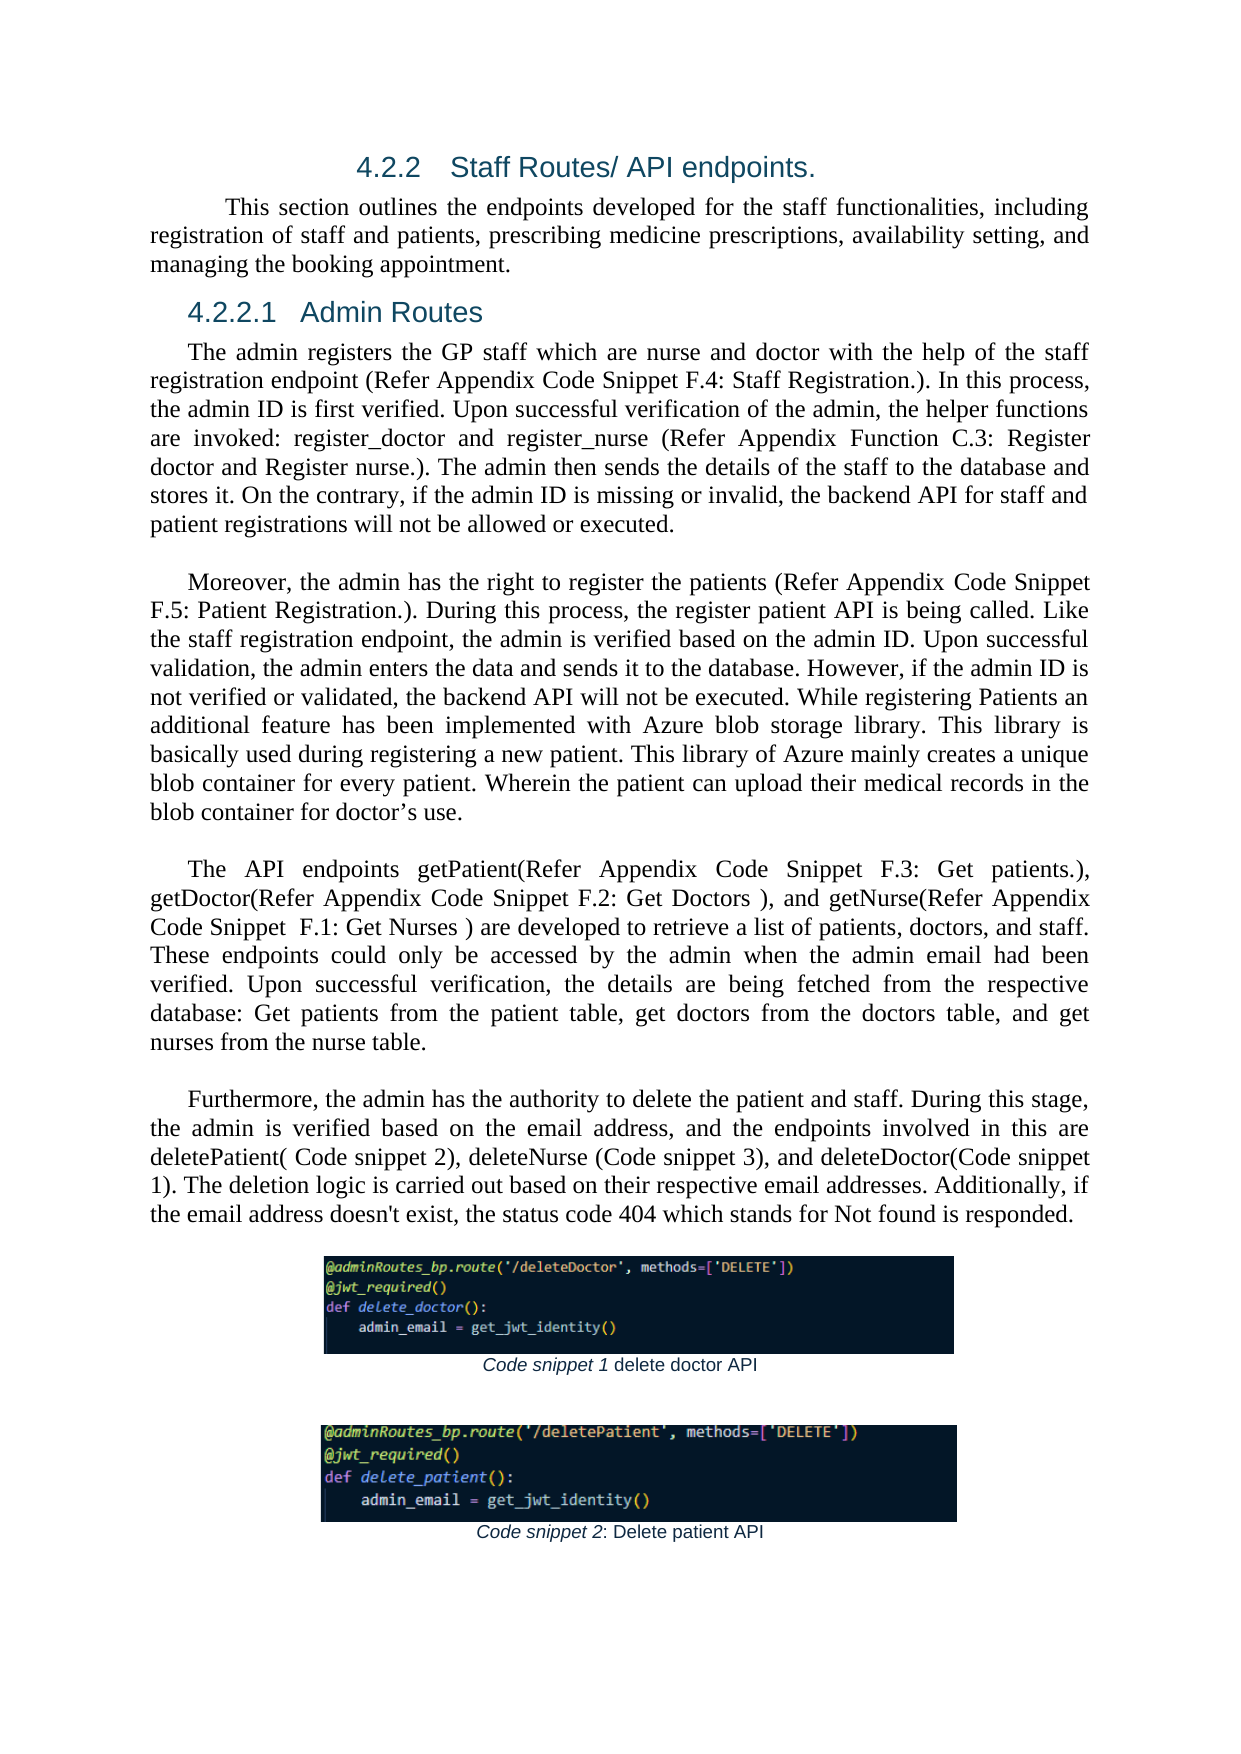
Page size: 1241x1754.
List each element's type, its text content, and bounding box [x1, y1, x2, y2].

text Moreover, the admin has the right to register the patients (Refer Appendix Code Snippet F.5: Patient Registration.). During this process, the register patient API is being called. Like the staff registration endpoint, the admin is verified based on the admin ID. Upon successful validation, the admin enters the data and sends it to the database. However, if the admin ID is not verified or validated, the backend API will not be executed. While registering Patients an additional feature has been implemented with Azure blob storage library. This library is basically used during registering a new patient. This library of Azure mainly creates a unique blob container for every patient. Wherein the patient can upload their medical records in the blob container for doctor’s use. [150, 567, 1090, 825]
text The API endpoints getPatient(Refer Appendix Code Snippet F.3: Get patients.), getDoctor(Refer Appendix Code Snippet F.2: Get Doctors ), and getNurse(Refer Appendix Code Snippet F.1: Get Nurses ) are developed to retrieve a list of patients, doctors, and staff. These endpoints could only be accessed by the admin when the admin email had been verified. Upon successful verification, the details are being fetched from the respective database: Get patients from the patient table, get doctors from the doctors table, and get nurses from the nurse table. [150, 854, 1090, 1055]
text Furthermore, the admin has the authority to delete the patient and staff. During this stage, the admin is verified based on the email address, and the endpoints involved in this are deletePatient( Code snippet 2), deleteNurse (Code snippet 3), and deleteDoctor(Code snippet 1). The deletion logic is carried out based on their respective email addresses. Additionally, if the email address doesn't exist, the status code 404 which stands for Not found is responded. [150, 1084, 1090, 1228]
text This section outlines the endpoints developed for the staff functionalities, including registration of staff and patients, prescribing medicine prescriptions, availability setting, and managing the booking appointment. [150, 192, 1090, 278]
picture [323, 1256, 954, 1354]
subtitle Staff Routes/ API endpoints. [356, 150, 1090, 183]
picture [320, 1425, 957, 1522]
text The admin registers the GP staff which are nurse and doctor with the help of the staff registration endpoint (Refer Appendix Code Snippet F.4: Staff Registration.). In this process, the admin ID is first verified. Upon successful verification of the admin, the helper functions are invoked: register_doctor and register_nurse (Refer Appendix Function C.3: Register doctor and Register nurse.). The admin then sends the details of the staff to the database and stores it. On the contrary, if the admin ID is missing or invalid, the backend API for staff and patient registrations will not be allowed or executed. [150, 337, 1090, 538]
subtitle Admin Routes [187, 295, 1090, 328]
